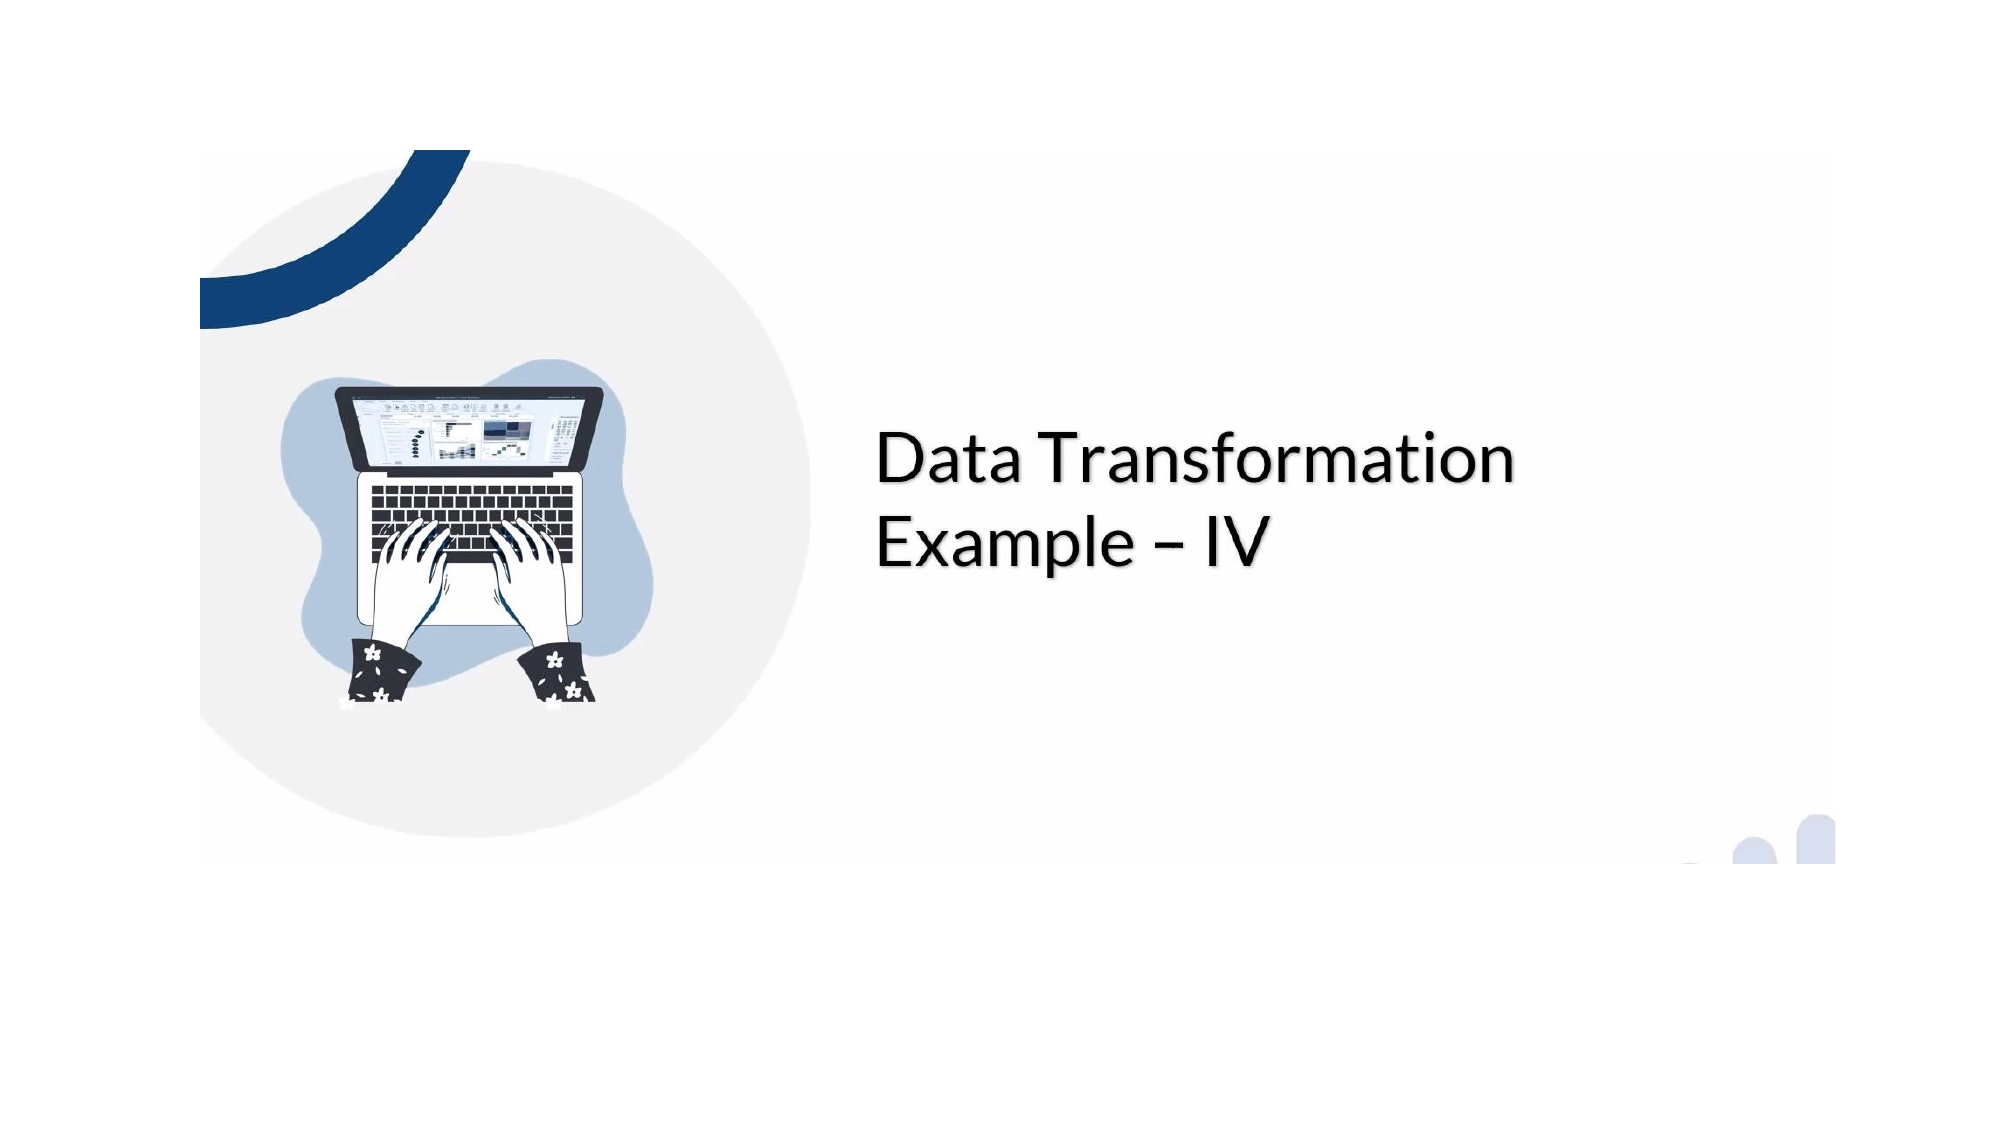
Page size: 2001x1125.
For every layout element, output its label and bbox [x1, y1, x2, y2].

picture [200, 150, 1836, 864]
